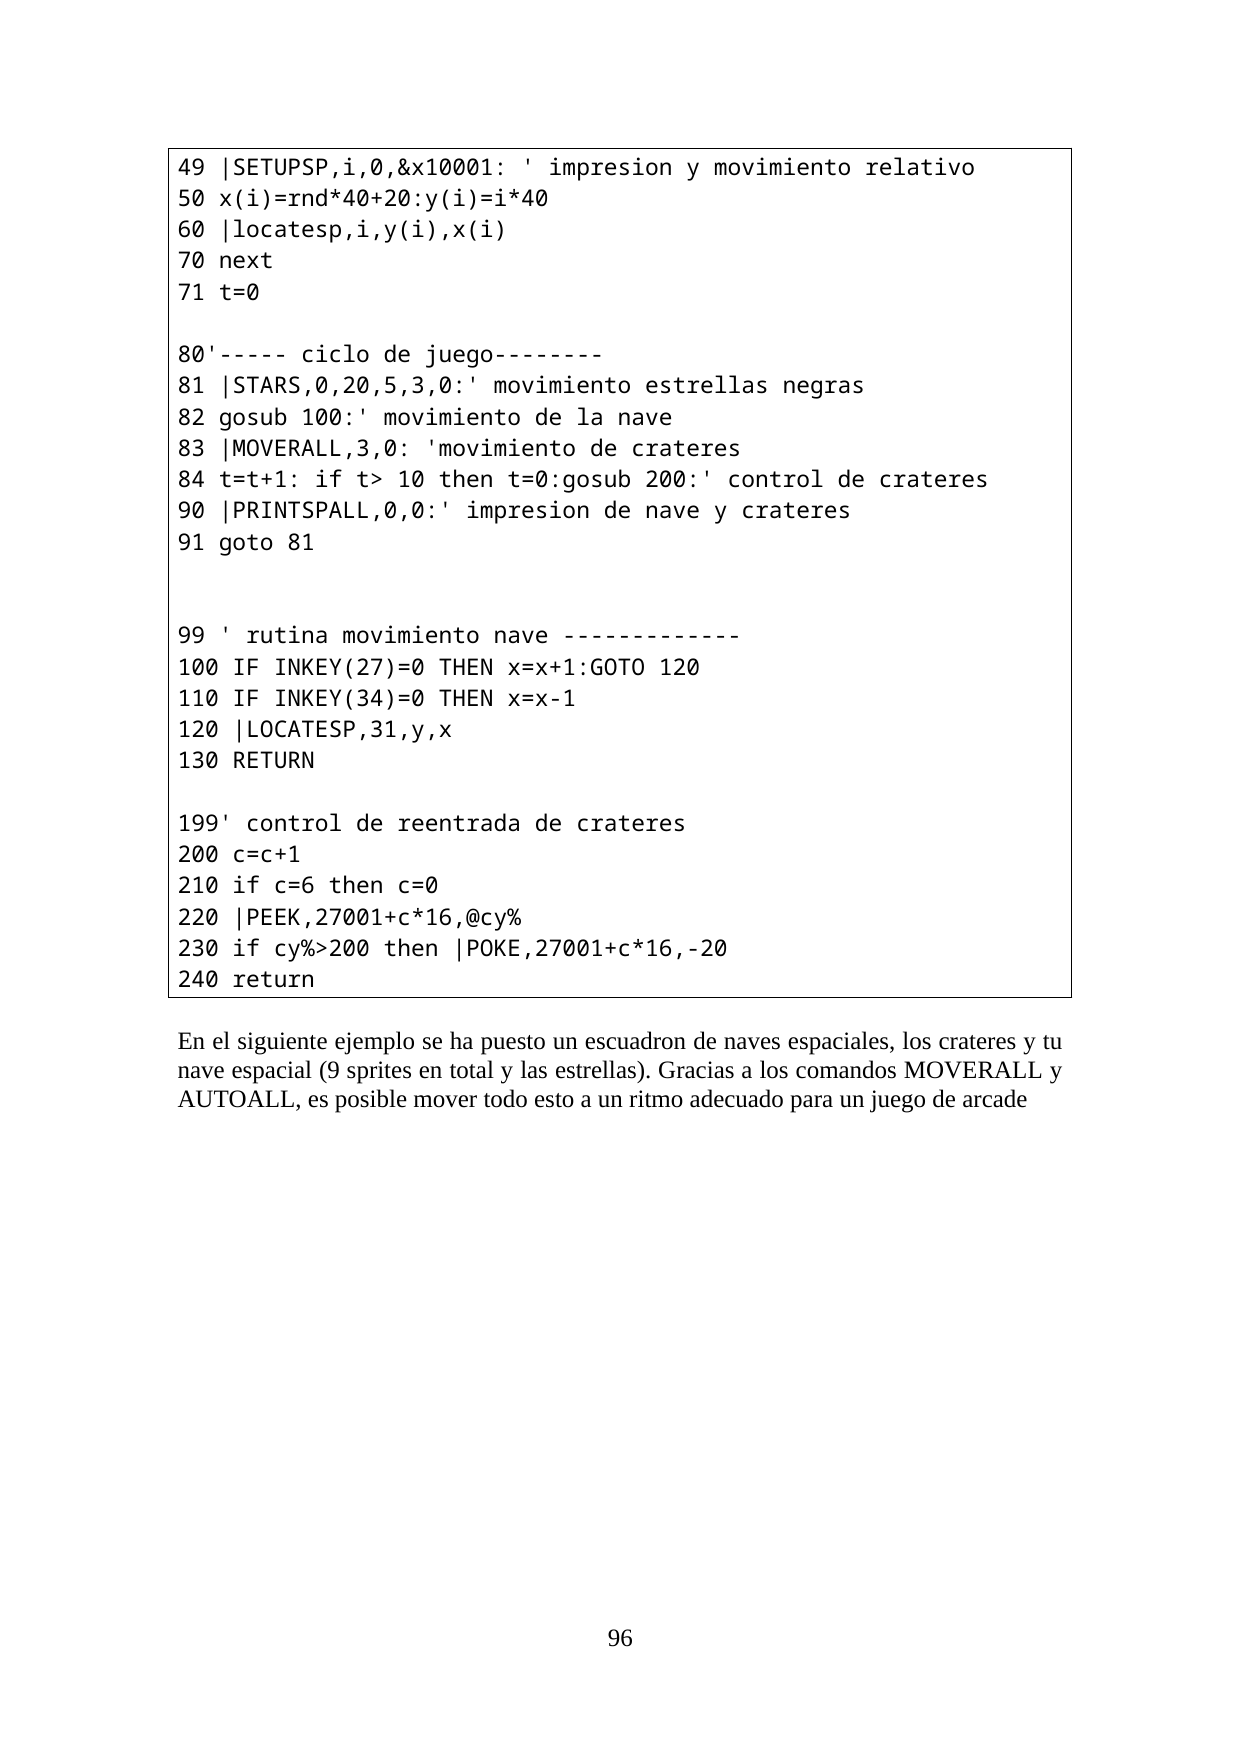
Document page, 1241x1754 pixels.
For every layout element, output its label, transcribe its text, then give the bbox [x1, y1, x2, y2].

text 84 t=t+1: if t> 10 then t=0:gosub 200:' control de crateres [177, 463, 1063, 494]
text 80'----- ciclo de juego-------- [177, 338, 1063, 369]
text 81 |STARS,0,20,5,3,0:' movimiento estrellas negras [177, 369, 1063, 401]
text 91 goto 81 [177, 526, 1063, 557]
text 99 ' rutina movimiento nave ------------- [177, 619, 1063, 651]
text 220 |PEEK,27001+c*16,@cy% [177, 901, 1063, 932]
text 240 return [169, 960, 1071, 997]
text 130 RETURN [177, 744, 1063, 776]
text 90 |PRINTSPALL,0,0:' impresion de nave y crateres [177, 494, 1063, 526]
text 50 x(i)=rnd*40+20:y(i)=i*40 [177, 182, 1063, 213]
text 210 if c=6 then c=0 [177, 869, 1063, 901]
text 100 IF INKEY(27)=0 THEN x=x+1:GOTO 120 [177, 651, 1063, 682]
text 200 c=c+1 [177, 838, 1063, 869]
text 110 IF INKEY(34)=0 THEN x=x-1 [177, 682, 1063, 713]
text 60 |locatesp,i,y(i),x(i) [177, 213, 1063, 244]
text 120 |LOCATESP,31,y,x [177, 713, 1063, 744]
text 83 |MOVERALL,3,0: 'movimiento de crateres [177, 432, 1063, 463]
text 230 if cy%>200 then |POKE,27001+c*16,-20 [177, 932, 1063, 960]
text 49 |SETUPSP,i,0,&x10001: ' impresion y movimiento relativo [169, 149, 1071, 182]
text 70 next [177, 244, 1063, 276]
text 82 gosub 100:' movimiento de la nave [177, 401, 1063, 432]
text 71 t=0 [177, 276, 1063, 307]
text 199' control de reentrada de crateres [177, 807, 1063, 838]
text En el siguiente ejemplo se ha puesto un escuadron de naves espaciales, los crateres y tu nave espacial (9 sprites en total y las estrellas). Gracias a los comandos MOVERALL y AUTOALL, es posible mover todo esto a un ritmo adecuado para un juego de arcade [177, 1026, 1063, 1113]
